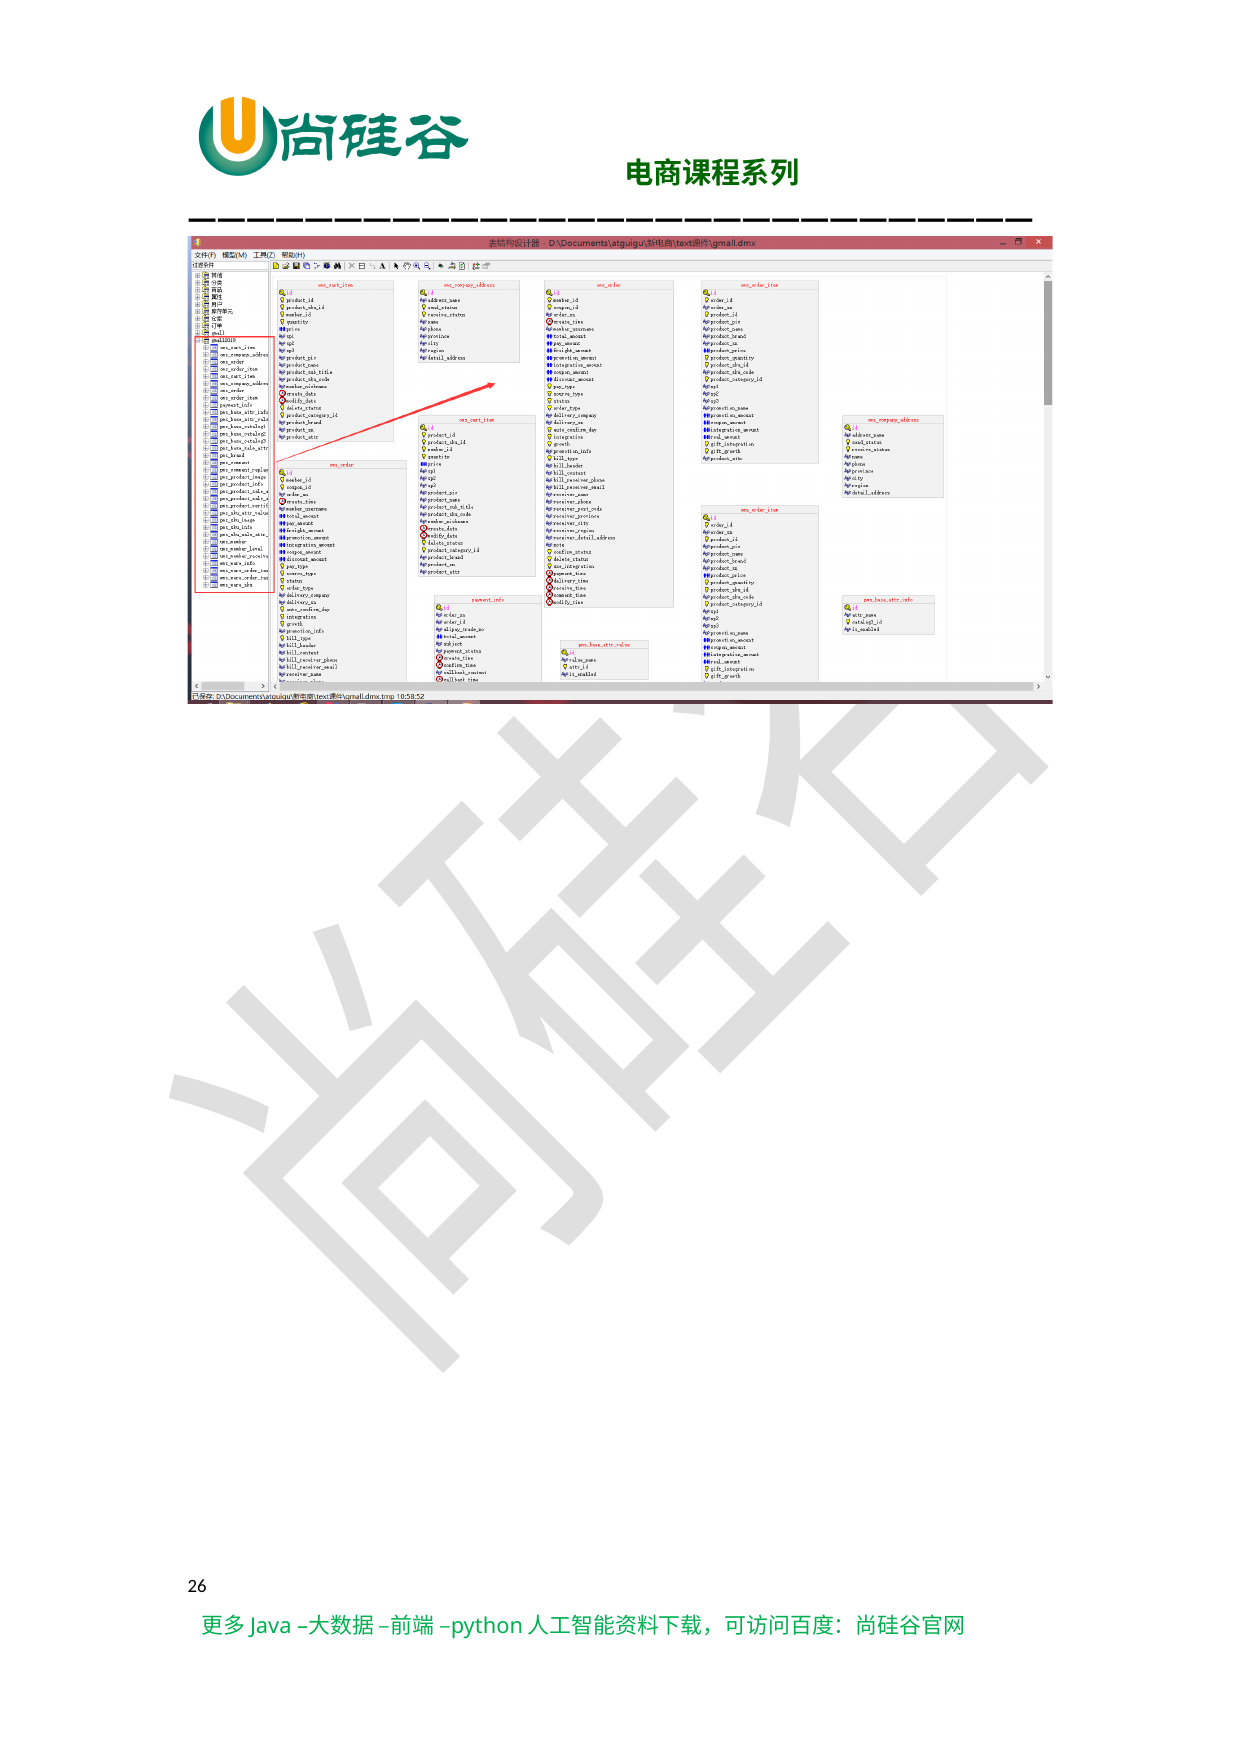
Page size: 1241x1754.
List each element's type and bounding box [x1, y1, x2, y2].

picture [187, 88, 476, 184]
picture [187, 236, 1053, 704]
